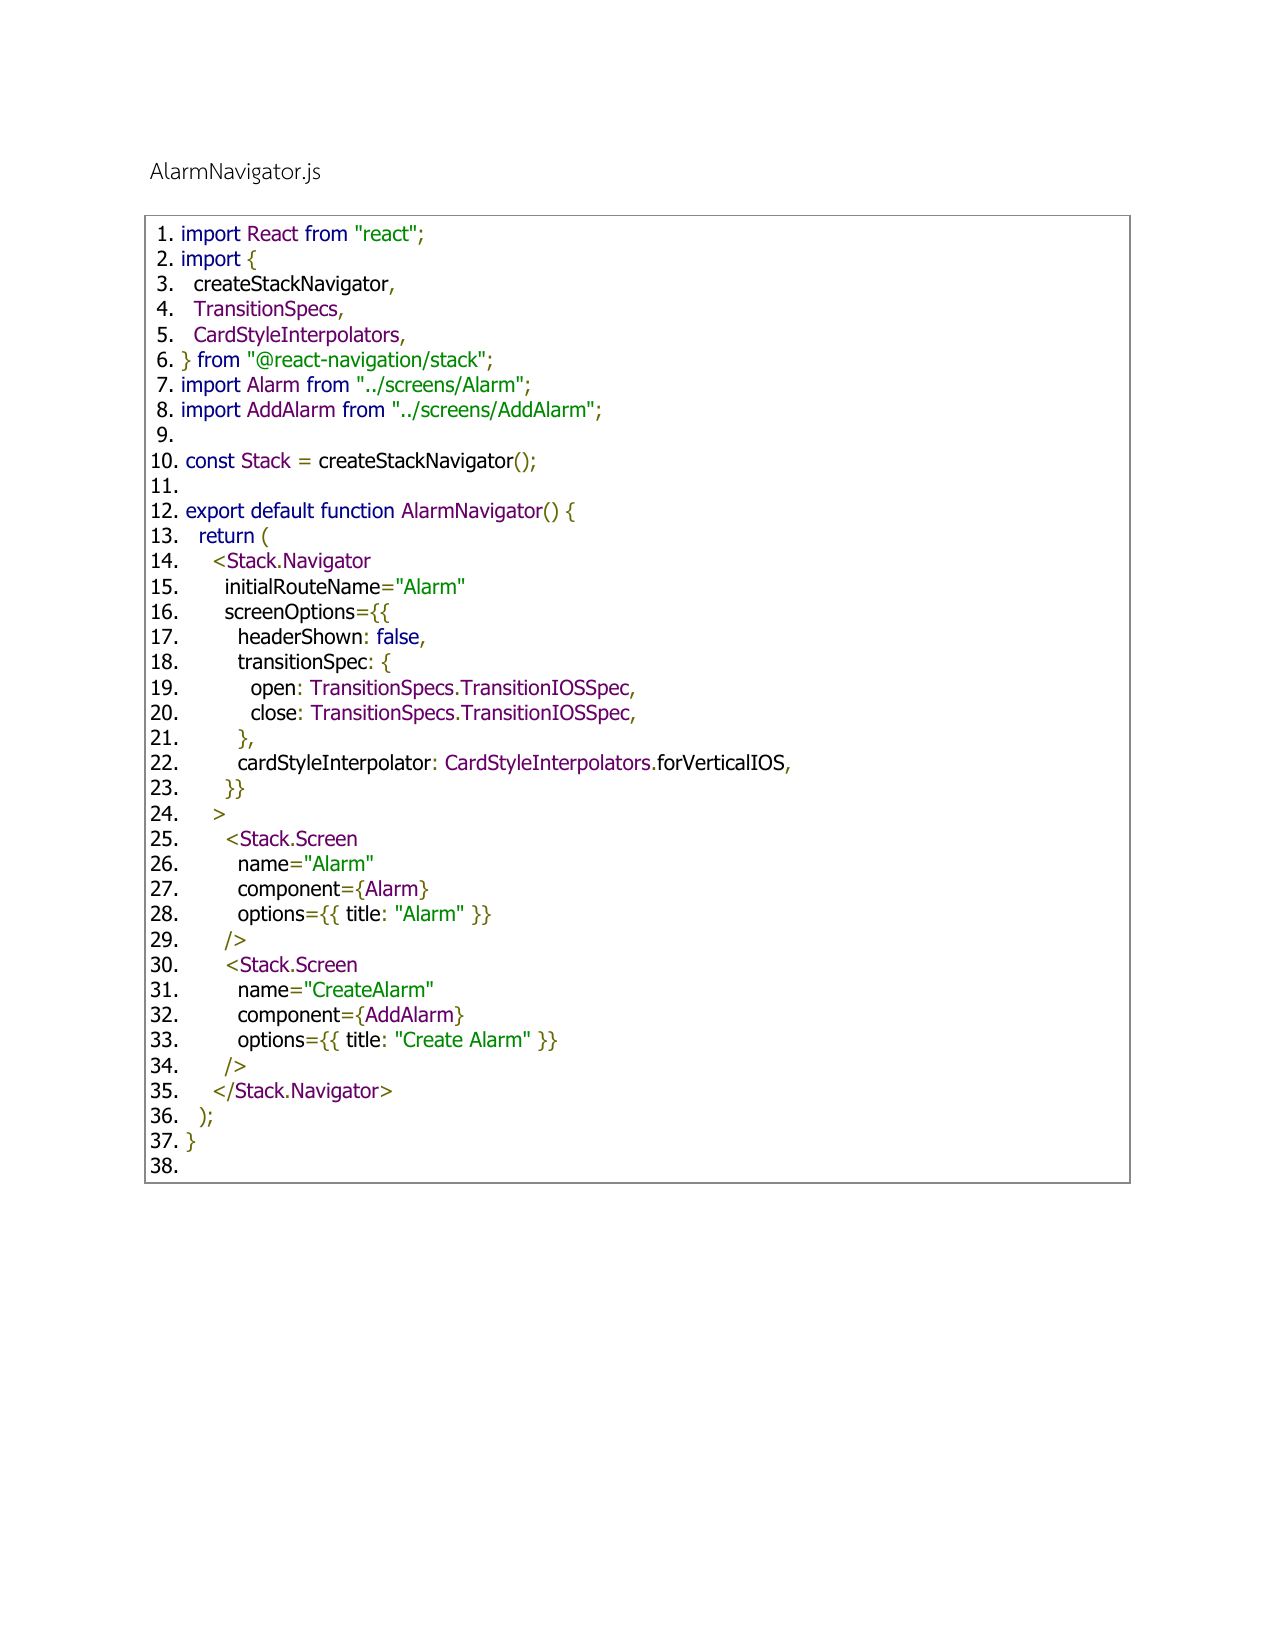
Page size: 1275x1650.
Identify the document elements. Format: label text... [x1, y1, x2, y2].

text 20. close: TransitionSpecs.TransitionIOSSpec, [150, 699, 1125, 724]
text 30. <Stack.Screen [150, 951, 1125, 977]
text 38. [146, 1147, 1129, 1182]
text 4. TransitionSpecs, [150, 296, 1125, 321]
text 7. import Alarm from "../screens/Alarm"; [150, 372, 1125, 397]
text 26. name="Alarm" [150, 851, 1125, 876]
text 12. export default function AlarmNavigator() { [150, 498, 1125, 523]
text 13. return ( [150, 523, 1125, 548]
text 17. headerShown: false, [150, 624, 1125, 649]
text AlarmNavigator.js [150, 150, 1125, 194]
text 37. } [150, 1128, 1125, 1147]
text 23. }} [150, 775, 1125, 800]
text 11. [150, 472, 1125, 498]
text 24. > [150, 800, 1125, 825]
text 19. open: TransitionSpecs.TransitionIOSSpec, [150, 674, 1125, 699]
text 5. CardStyleInterpolators, [150, 321, 1125, 346]
text 36. ); [150, 1103, 1125, 1128]
text 9. [150, 422, 1125, 447]
text 8. import AddAlarm from "../screens/AddAlarm"; [150, 397, 1125, 422]
text 34. /> [150, 1052, 1125, 1077]
text 33. options={{ title: "Create Alarm" }} [150, 1027, 1125, 1052]
text 29. /> [150, 926, 1125, 951]
text 10. const Stack = createStackNavigator(); [150, 447, 1125, 472]
text 16. screenOptions={{ [150, 598, 1125, 624]
text 3. createStackNavigator, [150, 271, 1125, 296]
text 2. import { [150, 246, 1125, 271]
text 25. <Stack.Screen [150, 825, 1125, 851]
text 27. component={Alarm} [150, 876, 1125, 901]
text 15. initialRouteName="Alarm" [150, 573, 1125, 598]
text 18. transitionSpec: { [150, 649, 1125, 674]
text 22. cardStyleInterpolator: CardStyleInterpolators.forVerticalIOS, [150, 750, 1125, 775]
text 6. } from "@react-navigation/stack"; [150, 346, 1125, 372]
text 32. component={AddAlarm} [150, 1002, 1125, 1027]
text 14. <Stack.Navigator [150, 548, 1125, 573]
text 31. name="CreateAlarm" [150, 977, 1125, 1002]
text 21. }, [150, 724, 1125, 750]
text 1. import React from "react"; [146, 216, 1129, 246]
text 28. options={{ title: "Alarm" }} [150, 901, 1125, 926]
text 35. </Stack.Navigator> [150, 1077, 1125, 1103]
